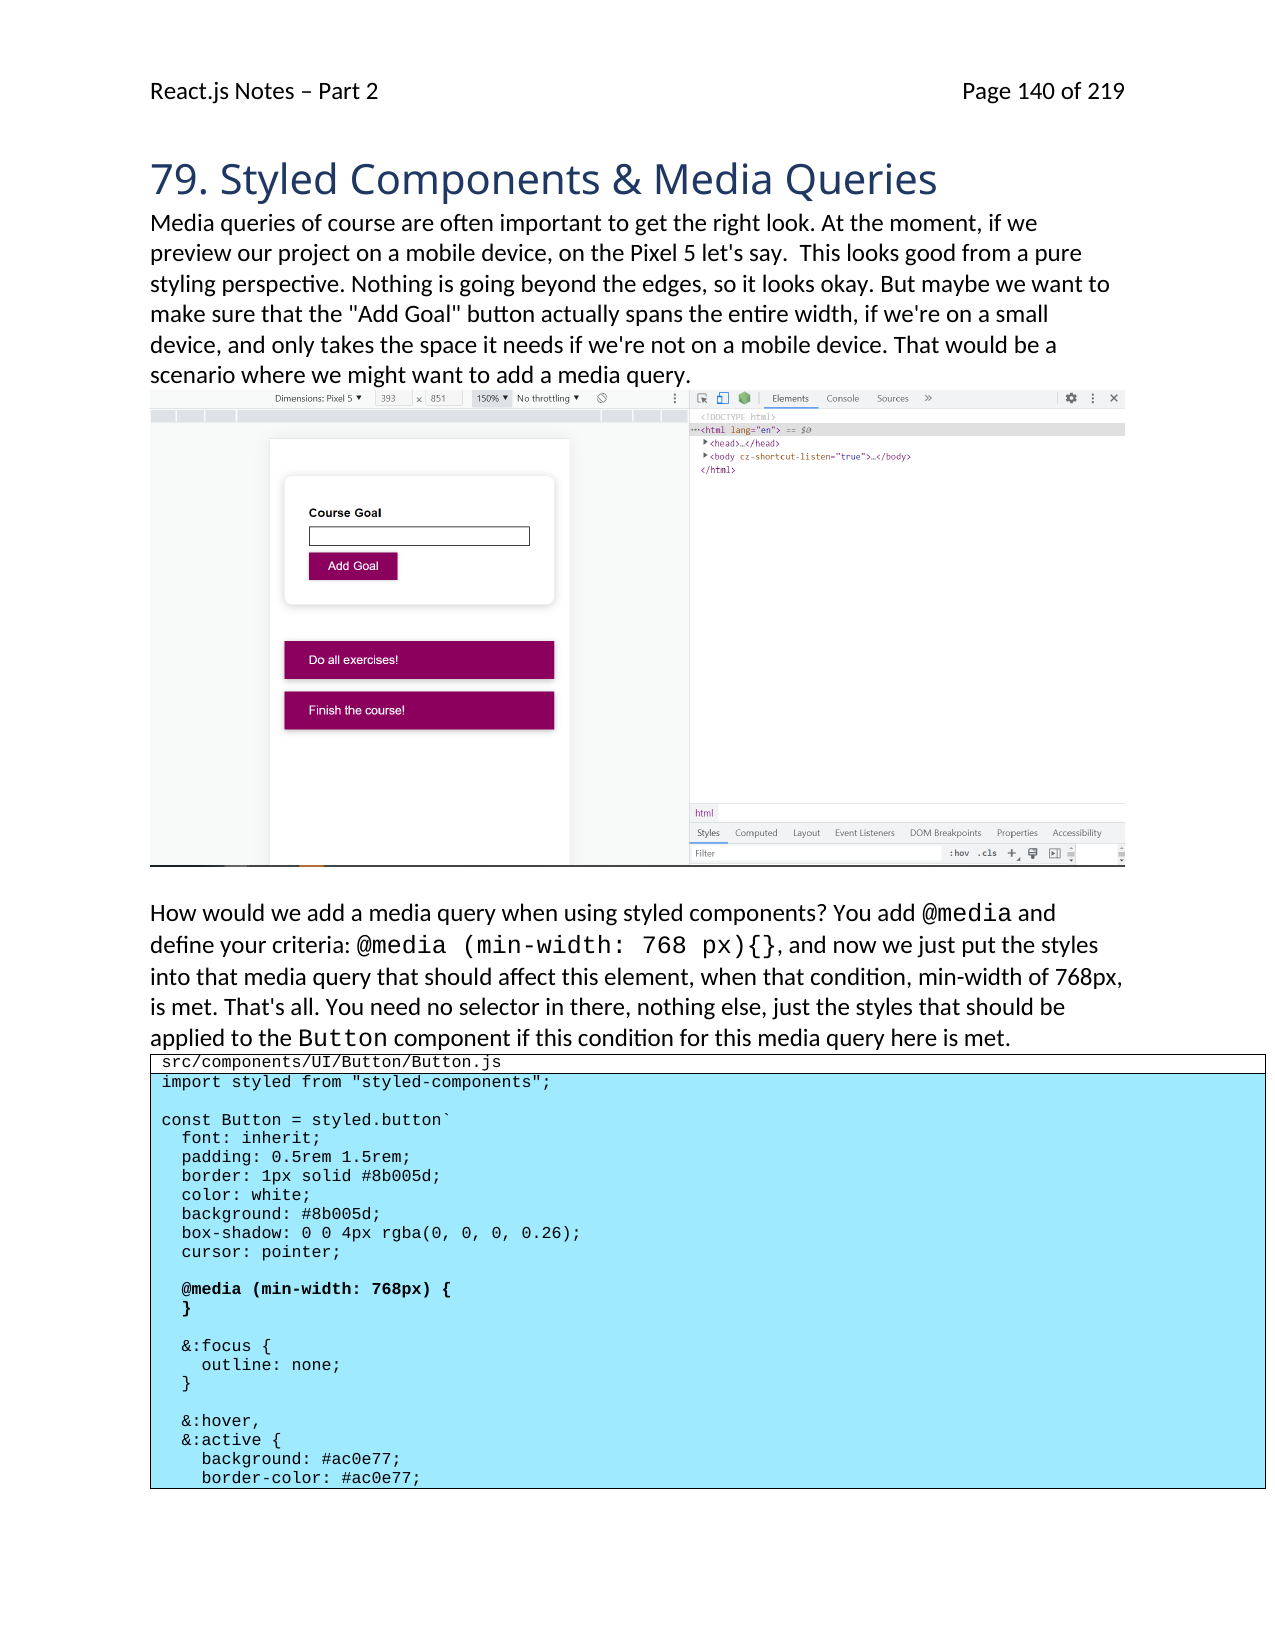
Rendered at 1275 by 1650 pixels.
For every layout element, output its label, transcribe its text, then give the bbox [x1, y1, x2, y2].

text How would we add a media query when using styled components? You add @media and define your criteria: @media (min-width: 768 px){}, and now we just put the styles into that media query that should affect this element, when that condition, min-width of 768px, is met. That's all. You need no selector in there, nothing else, just the styles that should be applied to the Button component if this condition for this media query here is met. [150, 897, 1125, 1053]
subtitle 79. Styled Components & Media Queries [150, 150, 1125, 207]
picture [150, 390, 1125, 867]
text Media queries of course are often important to get the right look. At the moment, if we preview our project on a mobile device, on the Pixel 5 let's say. This looks good from a pure styling perspective. Nothing is going beyond the edges, so it looks okay. But maybe we want to make sure that the "Add Goal" button actually spans the entire width, if we're on a small device, and only takes the space it needs if we're not on a mobile device. That would be a scenario where we might want to add a media query. [150, 207, 1125, 390]
table_header src/components/UI/Button/Button.js [151, 1055, 1265, 1073]
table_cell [151, 1074, 1265, 1488]
